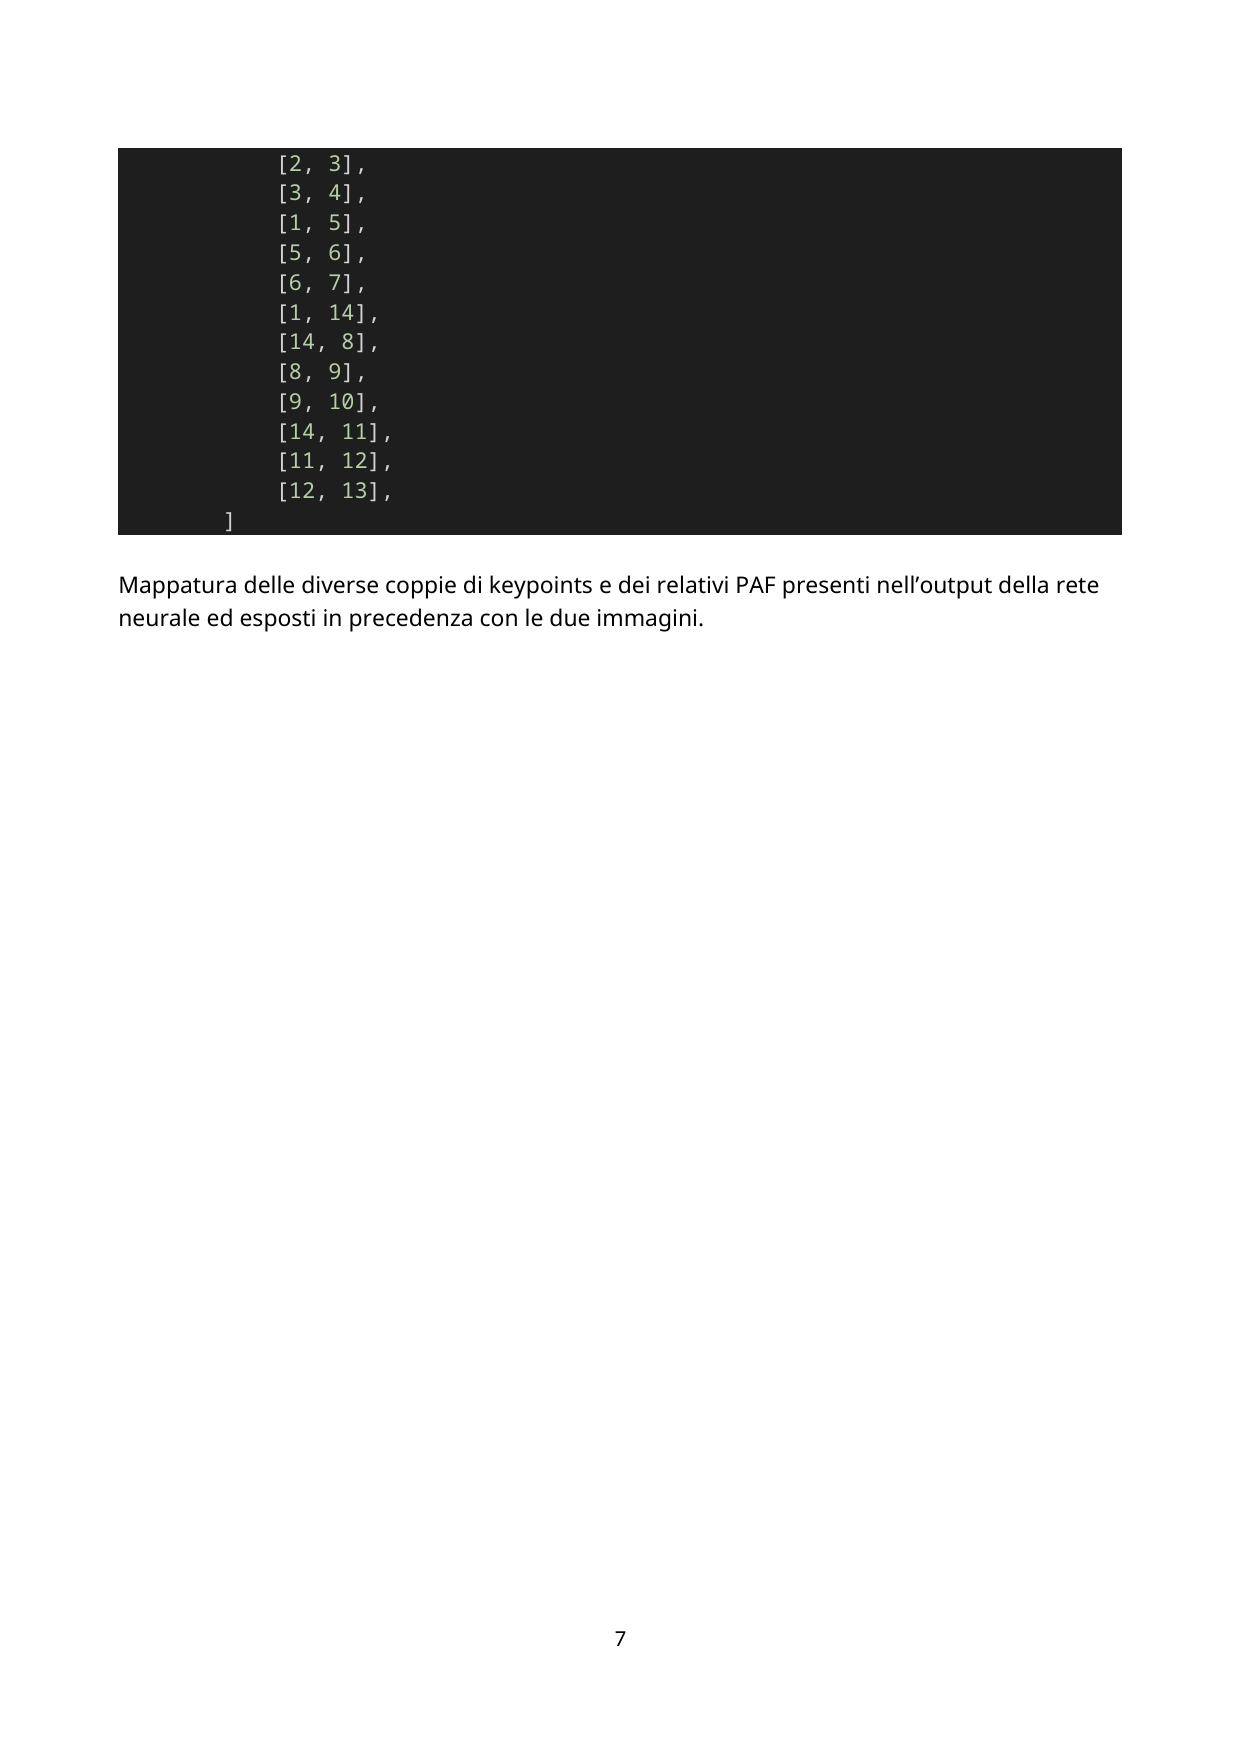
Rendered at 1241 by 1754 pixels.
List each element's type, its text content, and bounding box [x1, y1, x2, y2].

text [14, 8], [118, 326, 1122, 356]
text [2, 3], [118, 148, 1122, 177]
text [8, 9], [118, 356, 1122, 386]
text [6, 7], [118, 267, 1122, 297]
text [1, 5], [118, 207, 1122, 237]
text [12, 13], [118, 475, 1122, 505]
text [9, 10], [118, 386, 1122, 416]
text [5, 6], [118, 237, 1122, 267]
text ] [118, 505, 1122, 535]
text Mappatura delle diverse coppie di keypoints e dei relativi PAF presenti nell’output della rete neurale ed esposti in precedenza con le due immagini. [118, 535, 1122, 634]
text [11, 12], [118, 446, 1122, 475]
text [1, 14], [118, 297, 1122, 326]
text [14, 11], [118, 416, 1122, 446]
text [3, 4], [118, 177, 1122, 207]
